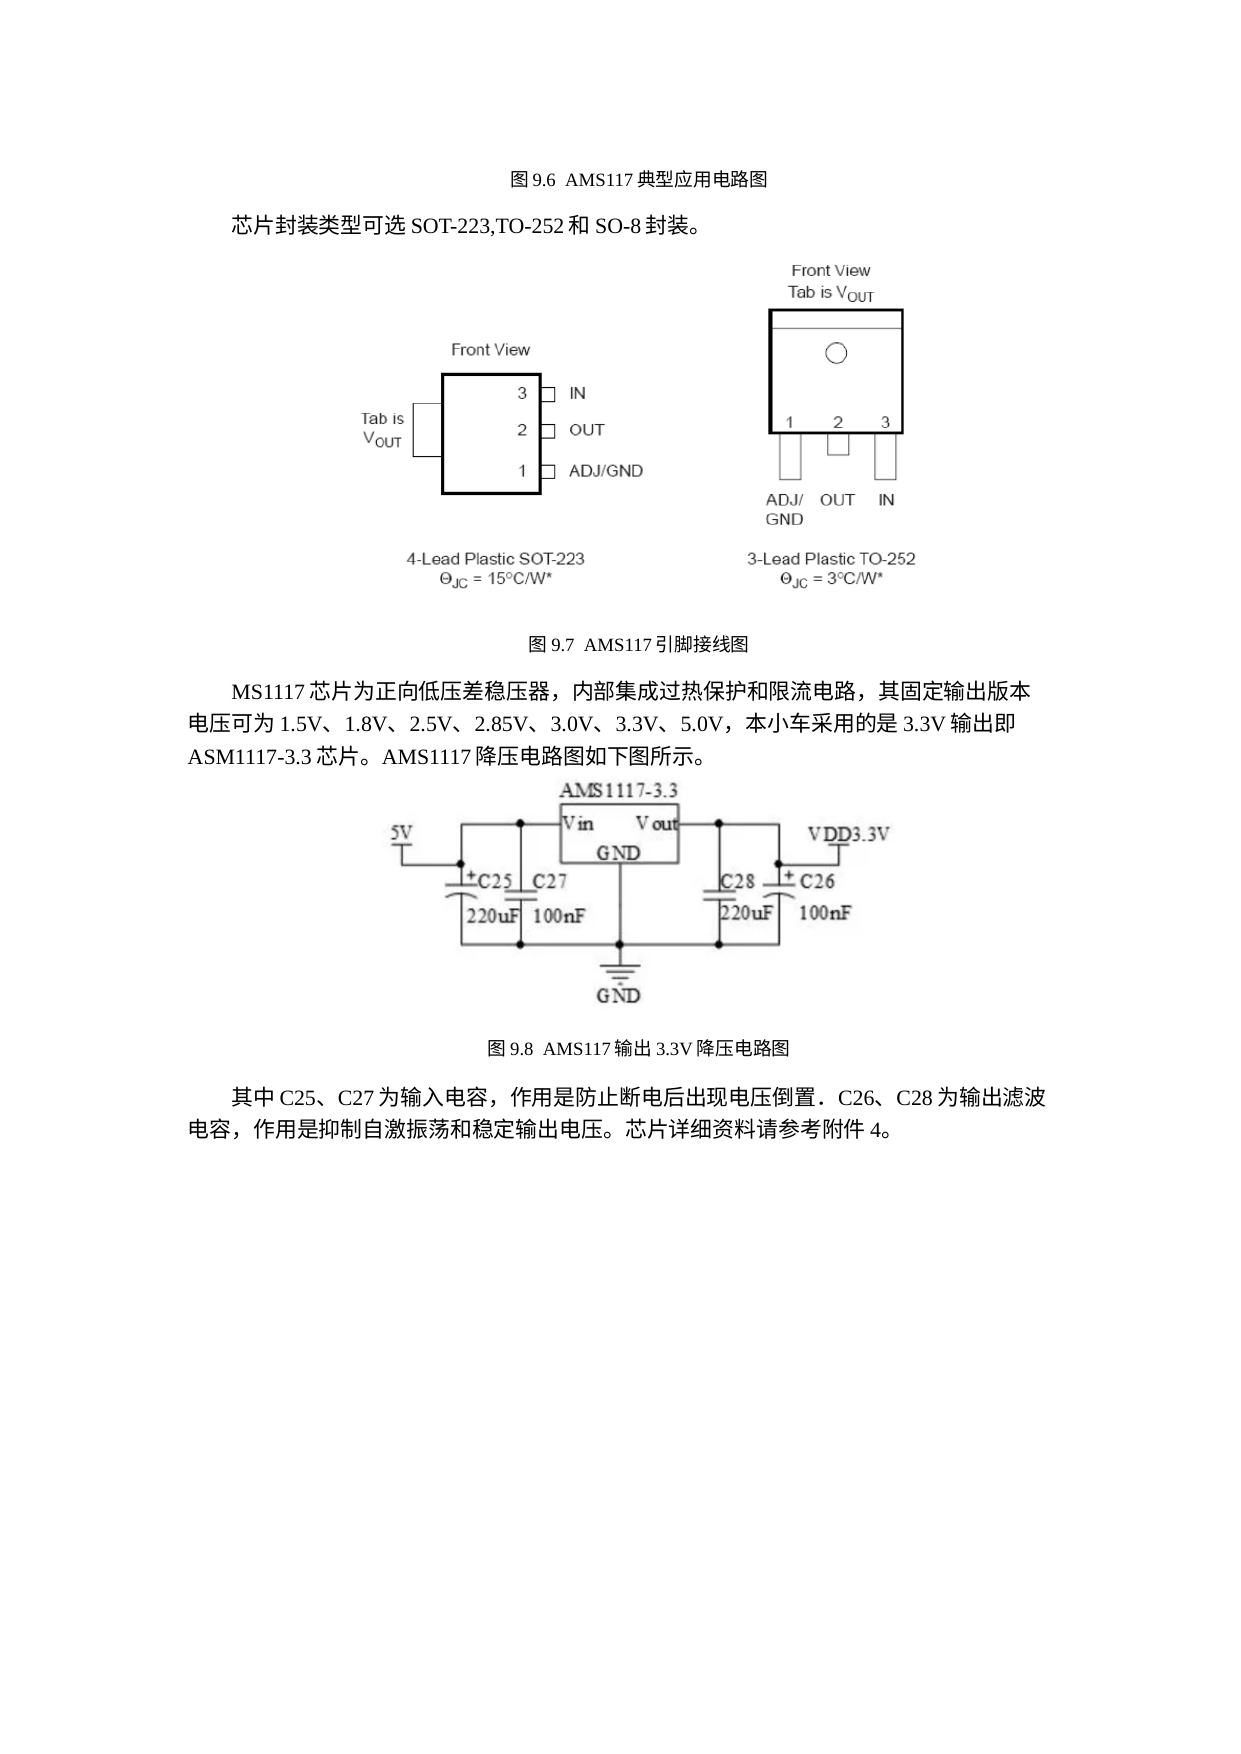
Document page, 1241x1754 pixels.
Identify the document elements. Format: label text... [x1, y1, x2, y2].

picture [381, 770, 903, 1022]
text MS1117芯片为正向低压差稳压器，内部集成过热保护和限流电路，其固定输出版本电压可为1.5V、1.8V、2.5V、2.85V、3.0V、3.3V、5.0V，本小车采用的是3.3V输出即ASM1117-3.3芯片。AMS1117降压电路图如下图所示。 [187, 673, 1053, 771]
picture [344, 256, 940, 598]
text 芯片封装类型可选SOT-223,TO-252和SO-8封装。 [187, 208, 1053, 241]
text 图9.7 AMS117引脚接线图 [187, 627, 1053, 660]
text 图9.8 AMS117输出3.3V降压电路图 [187, 1031, 1053, 1063]
text 图9.6 AMS117典型应用电路图 [187, 162, 1053, 194]
text 其中C25、C27为输入电容，作用是防止断电后出现电压倒置．C26、C28为输出滤波电容，作用是抑制自激振荡和稳定输出电压。芯片详细资料请参考附件4。 [187, 1079, 1053, 1144]
